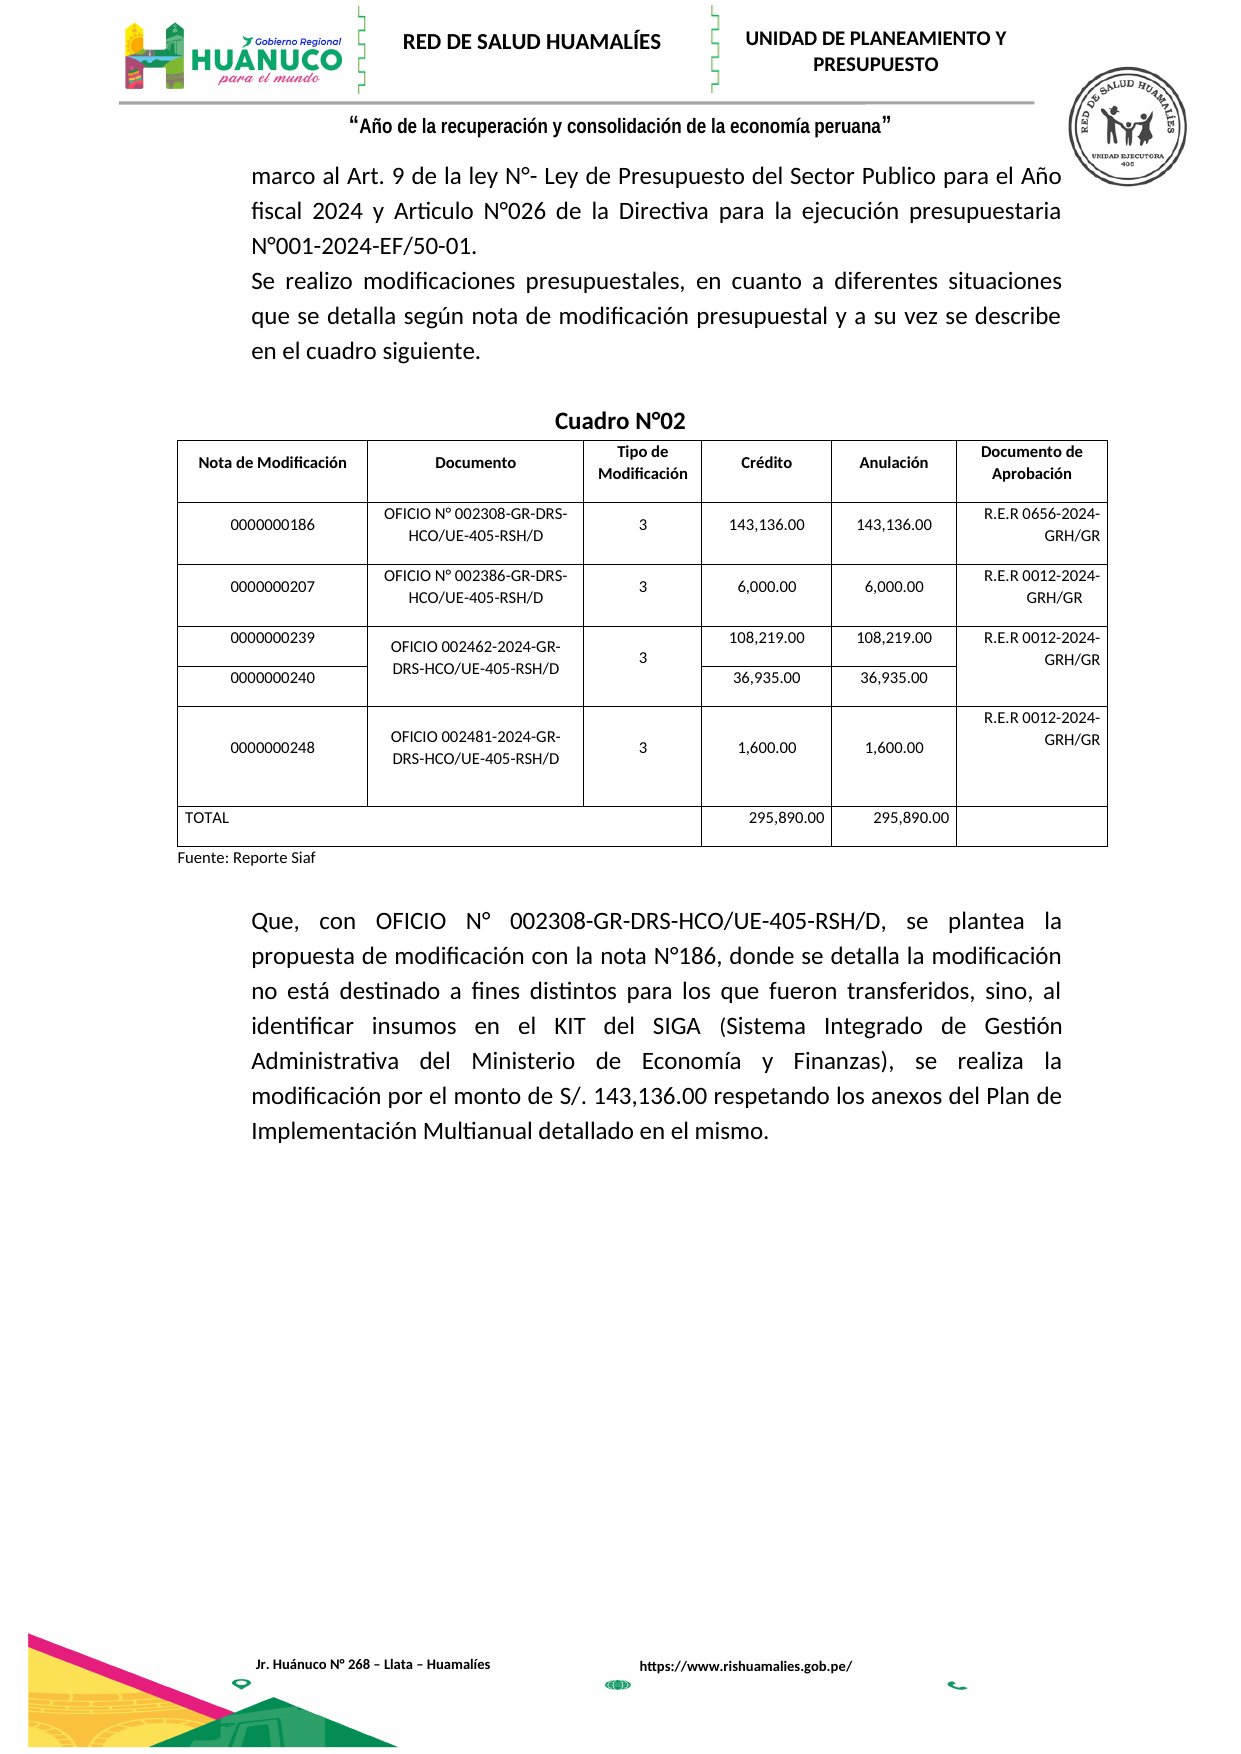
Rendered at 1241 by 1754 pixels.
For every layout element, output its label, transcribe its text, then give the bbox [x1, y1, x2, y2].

table_cell 295,890.00 [832, 807, 956, 846]
table_cell TOTAL [178, 807, 701, 846]
table_cell 0000000248 [178, 707, 367, 806]
table_header Documento [368, 441, 583, 502]
table_cell 3 [584, 565, 701, 626]
table_cell 1,600.00 [832, 707, 956, 806]
table_cell OFICIO 002481-2024-GR-DRS-HCO/UE-405-RSH/D [368, 707, 583, 806]
table_header Tipo de Modificación [584, 441, 701, 502]
text Se realizo modificaciones presupuestales, en cuanto a diferentes situaciones que se detalla según nota de modificación presupuestal y a su vez se describe en el cuadro siguiente. [251, 265, 1063, 366]
table_header Nota de Modificación [178, 441, 367, 502]
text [251, 160, 1063, 261]
picture [708, 5, 723, 95]
table_cell 295,890.00 [702, 807, 831, 846]
table_cell 143,136.00 [702, 503, 831, 564]
picture [355, 6, 369, 96]
table_cell 0000000240 [178, 667, 367, 706]
picture [19, 1631, 1221, 1749]
text Cuadro N°02 [177, 405, 1063, 436]
table_cell 143,136.00 [832, 503, 956, 564]
table_cell 0000000207 [178, 565, 367, 626]
table_cell OFICIO N° 002308-GR-DRS-HCO/UE-405-RSH/D [368, 503, 583, 564]
table_cell R.E.R 0656-2024-GRH/GR [957, 503, 1107, 564]
table_cell 3 [584, 503, 701, 564]
table_cell 3 [584, 627, 701, 706]
table_cell R.E.R 0012-2024-GRH/GR [957, 565, 1107, 626]
table_cell R.E.R 0012-2024-GRH/GR [957, 627, 1107, 706]
table_cell OFICIO N° 002386-GR-DRS-HCO/UE-405-RSH/D [368, 565, 583, 626]
picture [120, 17, 347, 94]
text Fuente: Reporte Siaf [177, 847, 1063, 867]
table_cell [957, 807, 1107, 846]
table_cell 6,000.00 [832, 565, 956, 626]
table_cell 6,000.00 [702, 565, 831, 626]
table_cell 0000000239 [178, 627, 367, 666]
table_cell 3 [584, 707, 701, 806]
table_cell 0000000186 [178, 503, 367, 564]
table_cell OFICIO 002462-2024-GR-DRS-HCO/UE-405-RSH/D [368, 627, 583, 706]
table_cell R.E.R 0012-2024-GRH/GR [957, 707, 1107, 806]
table_cell 36,935.00 [702, 667, 831, 706]
table_header Crédito [702, 441, 831, 502]
table_cell 1,600.00 [702, 707, 831, 806]
table_header Documento de Aprobación [957, 441, 1107, 502]
table_cell 108,219.00 [832, 627, 956, 666]
table_header Anulación [832, 441, 956, 502]
text Que, con OFICIO N° 002308-GR-DRS-HCO/UE-405-RSH/D, se plantea la propuesta de modificación con la nota N°186, donde se detalla la modificación no está destinado a fines distintos para los que fueron transferidos, sino, al identificar insumos en el KIT del SIGA (Sistema Integrado de Gestión Administrativa del Ministerio de Economía y Finanzas), se realiza la modificación por el monto de S/. 143,136.00 respetando los anexos del Plan de Implementación Multianual detallado en el mismo. [251, 906, 1063, 1146]
table_cell 108,219.00 [702, 627, 831, 666]
table_cell 36,935.00 [832, 667, 956, 706]
